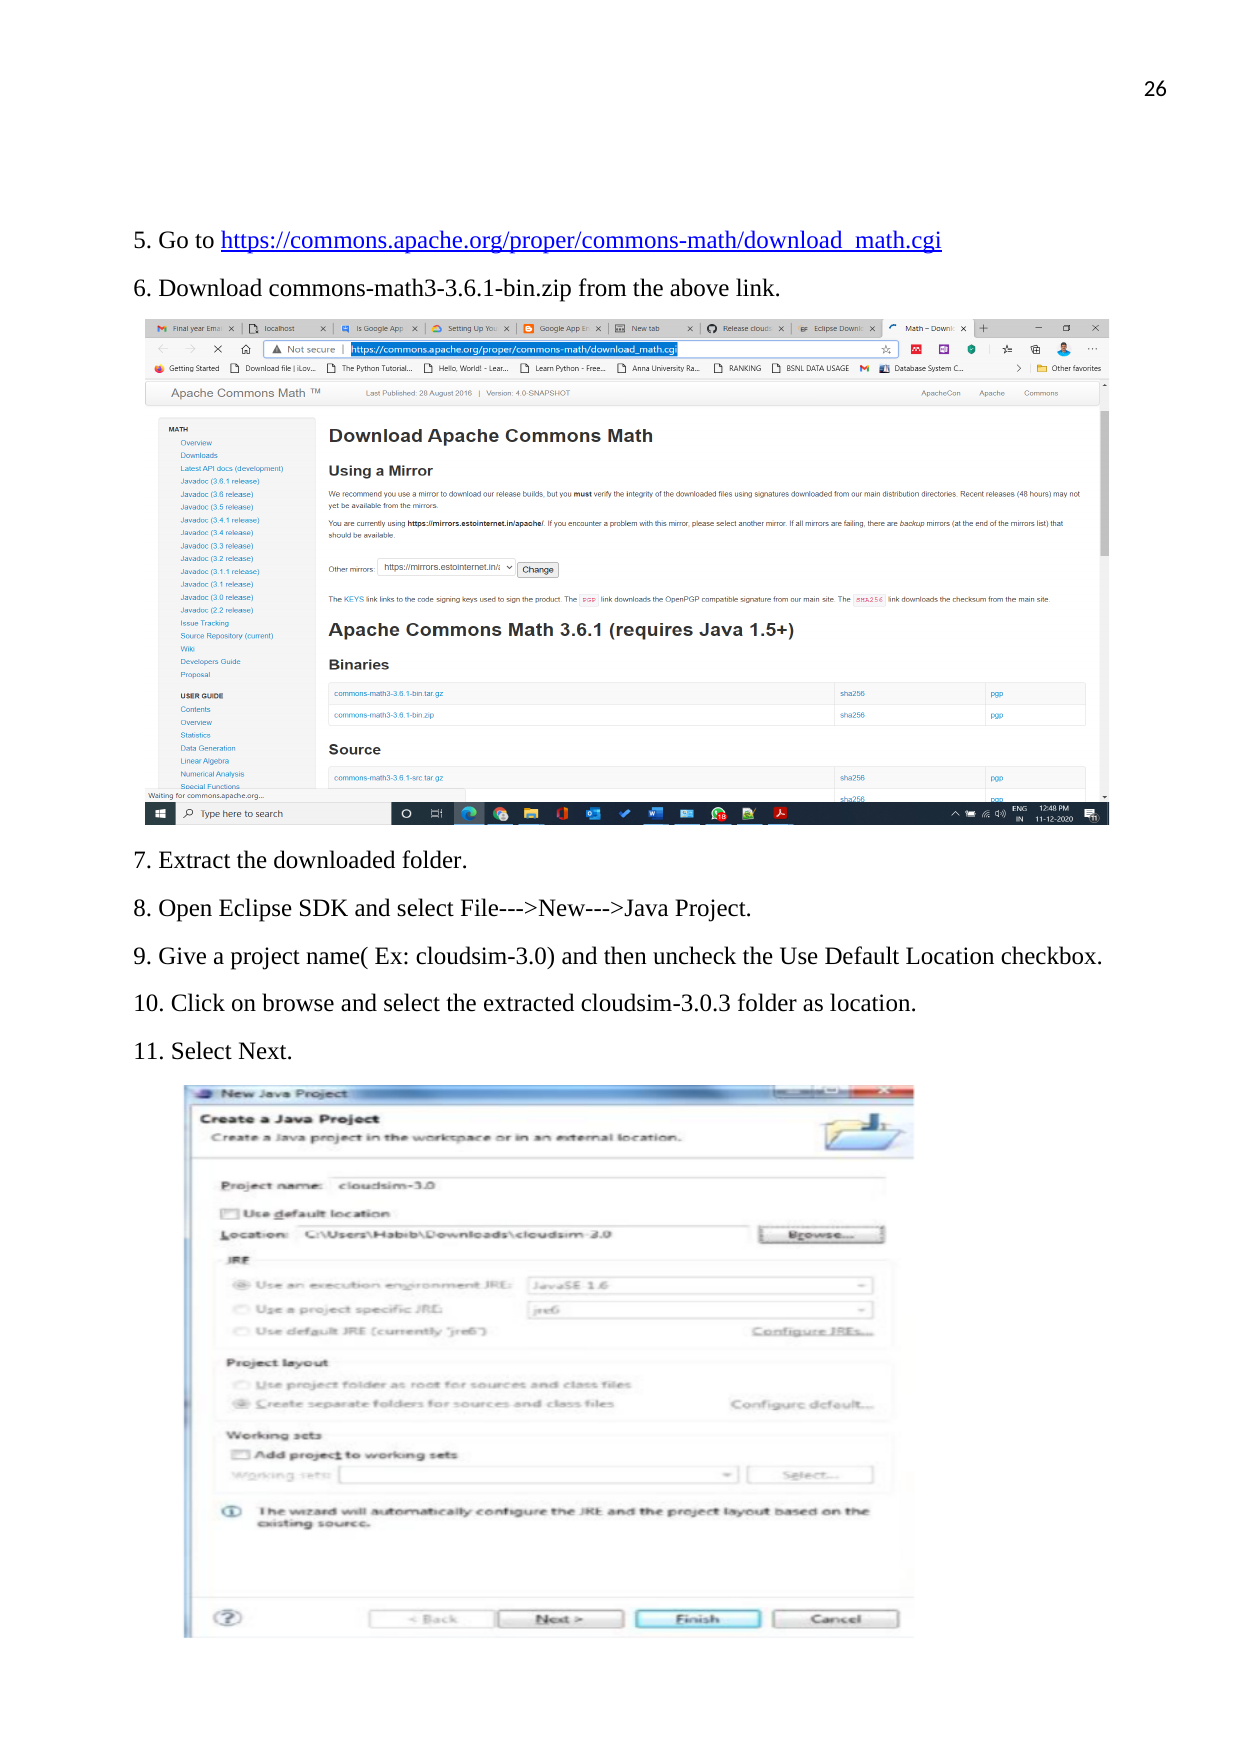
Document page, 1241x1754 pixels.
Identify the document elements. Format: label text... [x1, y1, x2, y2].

text 10. Click on browse and select the extracted cloudsim-3.0.3 folder as location. [133, 988, 1167, 1017]
text 9. Give a project name( Ex: cloudsim-3.0) and then uncheck the Use Default Location checkbox. [133, 941, 1167, 969]
text 7. Extract the downloaded folder. [133, 845, 1167, 874]
text 11. Select Next. [133, 1036, 1167, 1065]
text 5. Go to https://commons.apache.org/proper/commons-math/download_math.cgi [133, 225, 1167, 254]
picture [179, 1085, 944, 1662]
picture [145, 319, 1110, 825]
text 6. Download commons-math3-3.6.1-bin.zip from the above link. [133, 273, 1167, 302]
text 8. Open Eclipse SDK and select File--->New--->Java Project. [133, 893, 1167, 922]
